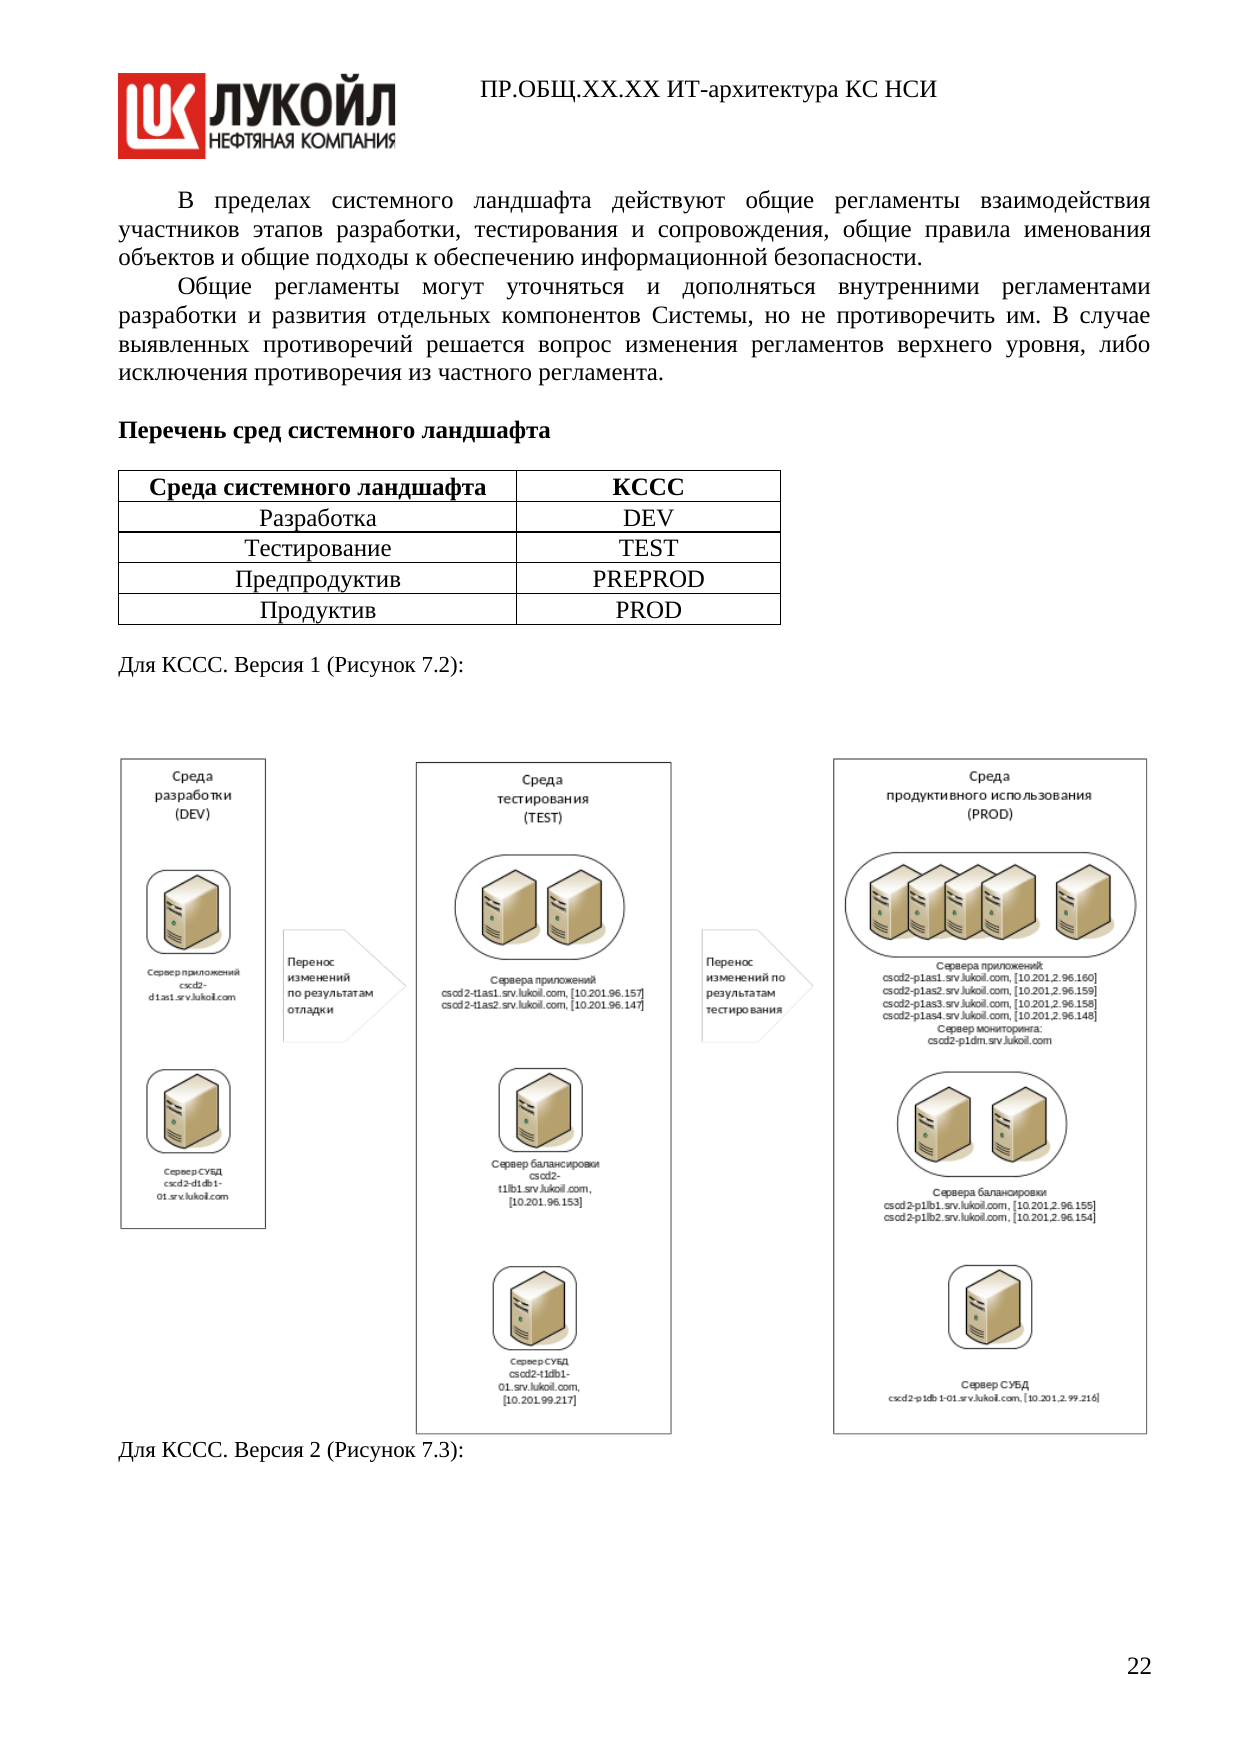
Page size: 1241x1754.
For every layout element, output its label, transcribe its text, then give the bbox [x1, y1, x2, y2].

table_header КССС [517, 471, 780, 501]
text Общие регламенты могут уточняться и дополняться внутренними регламентами разработки и развития отдельных компонентов Системы, но не противоречить им. В случае выявленных противоречий решается вопрос изменения регламентов верхнего уровня, либо исключения противоречия из частного регламента. [118, 271, 1152, 386]
table_header Среда системного ландшафта [119, 471, 516, 501]
table_cell DEV [517, 502, 780, 531]
table_cell PROD [517, 594, 780, 624]
table_cell Предпродуктив [119, 563, 516, 593]
table_cell Продуктив [119, 594, 516, 624]
table_cell TEST [517, 533, 780, 562]
table_cell PREPROD [517, 563, 780, 593]
table_cell Разработка [119, 502, 516, 531]
table_cell Тестирование [119, 533, 516, 562]
text В пределах системного ландшафта действуют общие регламенты взаимодействия участников этапов разработки, тестирования и сопровождения, общие правила именования объектов и общие подходы к обеспечению информационной безопасности. [118, 185, 1152, 271]
text Для КССС. Версия 2 (Рисунок 7.3): [118, 1437, 1152, 1463]
text Перечень сред системного ландшафта [118, 415, 1152, 444]
text Для КССС. Версия 1 (Рисунок 7.2): [118, 651, 1152, 677]
